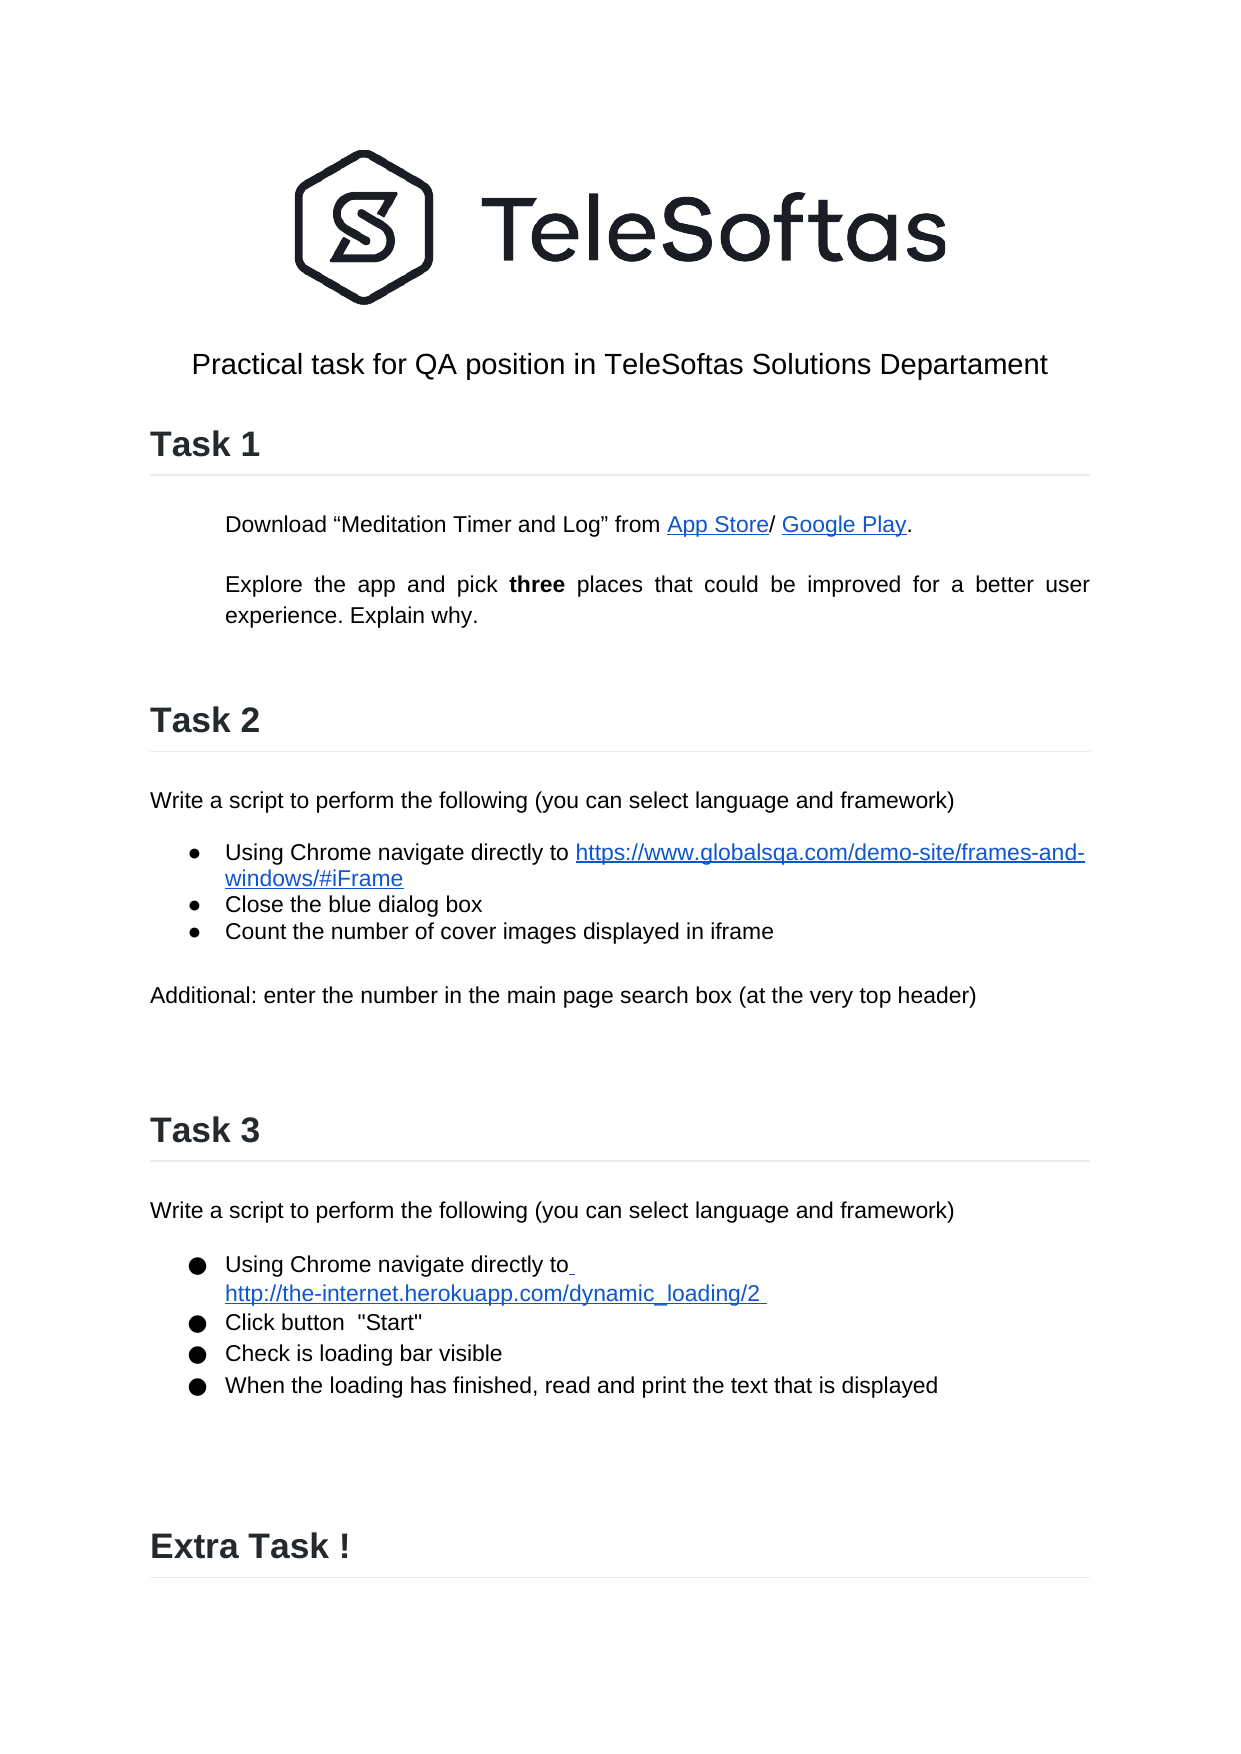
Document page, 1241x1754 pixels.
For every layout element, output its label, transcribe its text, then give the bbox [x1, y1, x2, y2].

text Explore the app and pick three places that could be improved for a better user experience. Explain why. [225, 571, 1090, 628]
list Count the number of cover images displayed in iframe [187, 918, 1090, 944]
list Using Chrome navigate directly to http://the-internet.herokuapp.com/dynamic_loading/2 [187, 1248, 1090, 1306]
text Write a script to perform the following (you can select language and framework) [150, 787, 1090, 814]
text Practical task for QA position in TeleSoftas Solutions Departament [150, 347, 1090, 381]
picture [294, 150, 946, 305]
subtitle Extra Task ! [150, 1526, 1090, 1577]
subtitle Task 1 [150, 423, 1090, 474]
list Using Chrome navigate directly to https://www.globalsqa.com/demo-site/frames-and-windows/#iFrame [187, 839, 1090, 891]
list When the loading has finished, read and print the text that is displayed [187, 1368, 1090, 1400]
text Download “Meditation Timer and Log” from App Store/ Google Play. [225, 511, 1090, 537]
subtitle Task 3 [150, 1109, 1090, 1160]
text Additional: enter the number in the main page search box (at the very top header) [150, 982, 1090, 1008]
list Check is loading bar visible [187, 1337, 1090, 1368]
subtitle Task 2 [150, 699, 1090, 751]
list Click button "Start" [187, 1306, 1090, 1337]
text Write a script to perform the following (you can select language and framework) [150, 1197, 1090, 1223]
list Close the blue dialog box [187, 891, 1090, 918]
